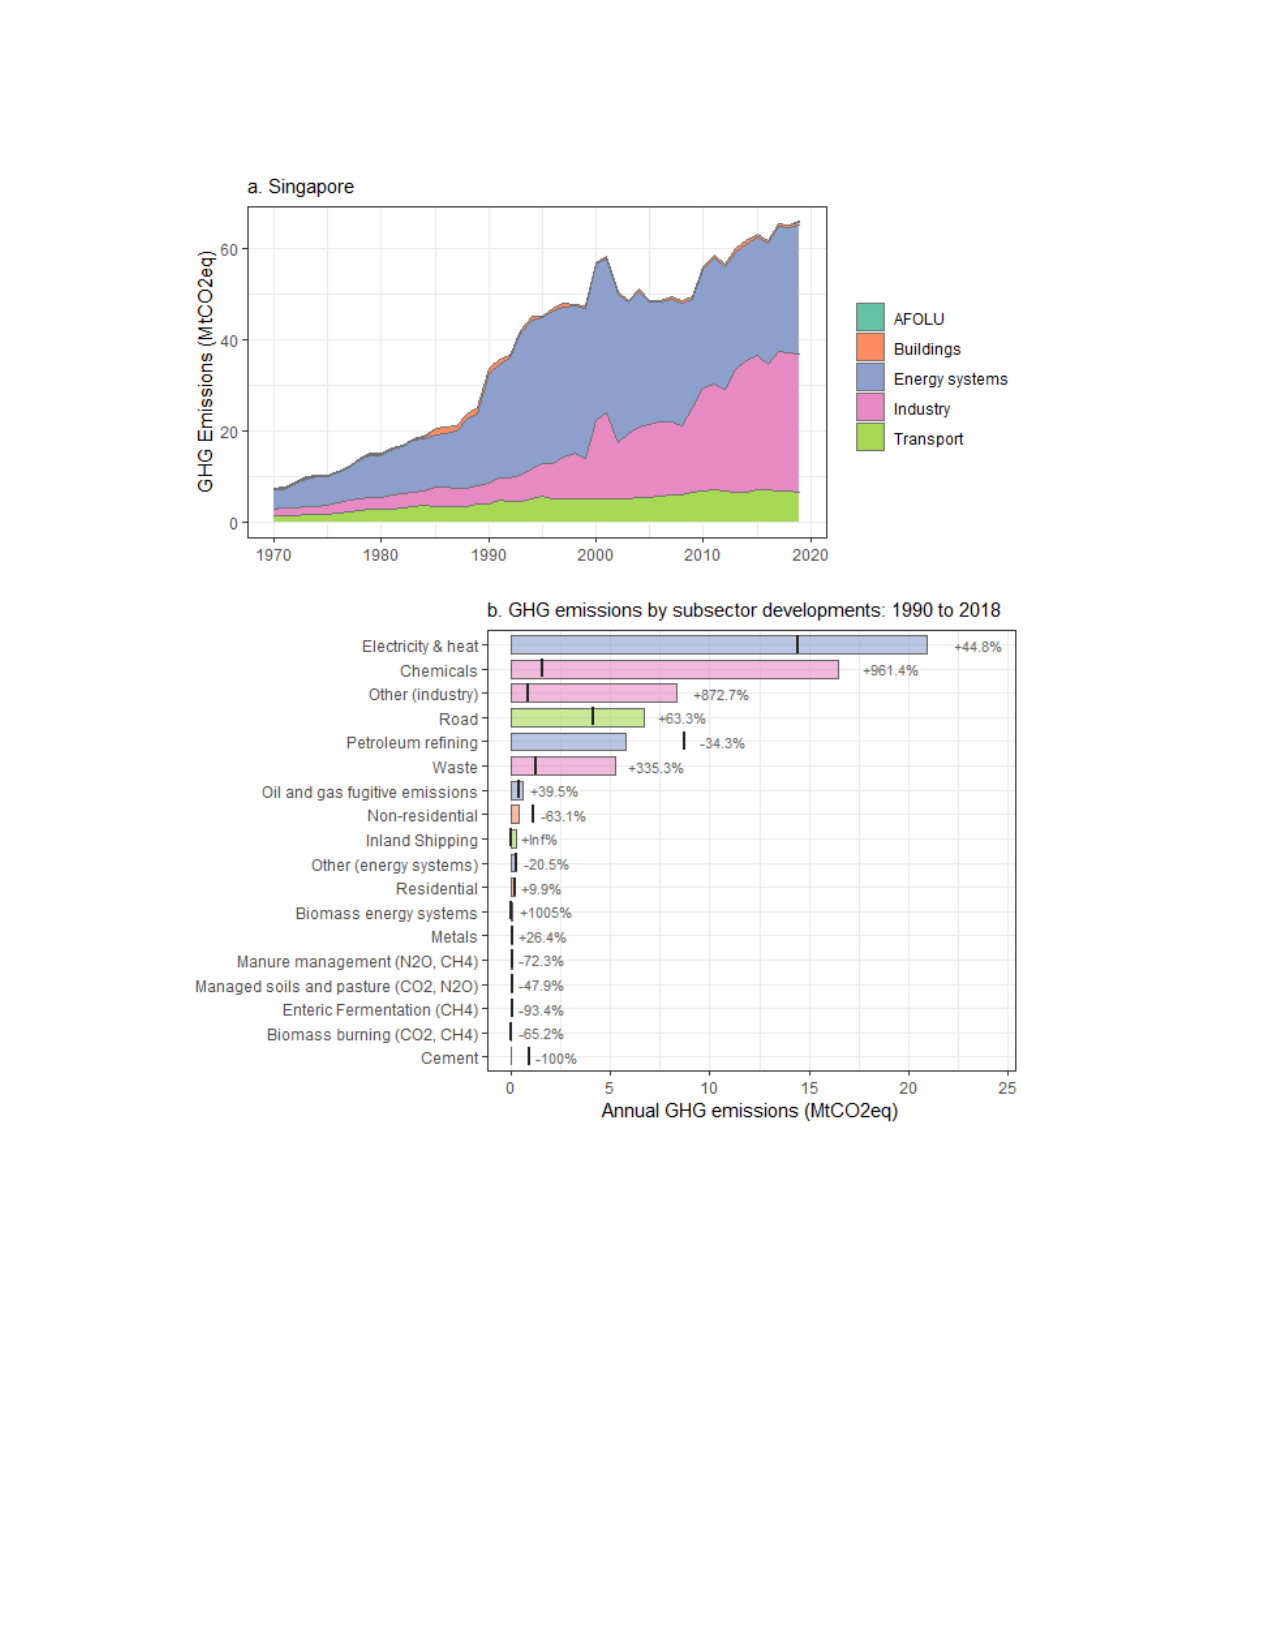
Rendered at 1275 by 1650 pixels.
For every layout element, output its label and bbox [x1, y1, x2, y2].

picture [168, 150, 1044, 1150]
